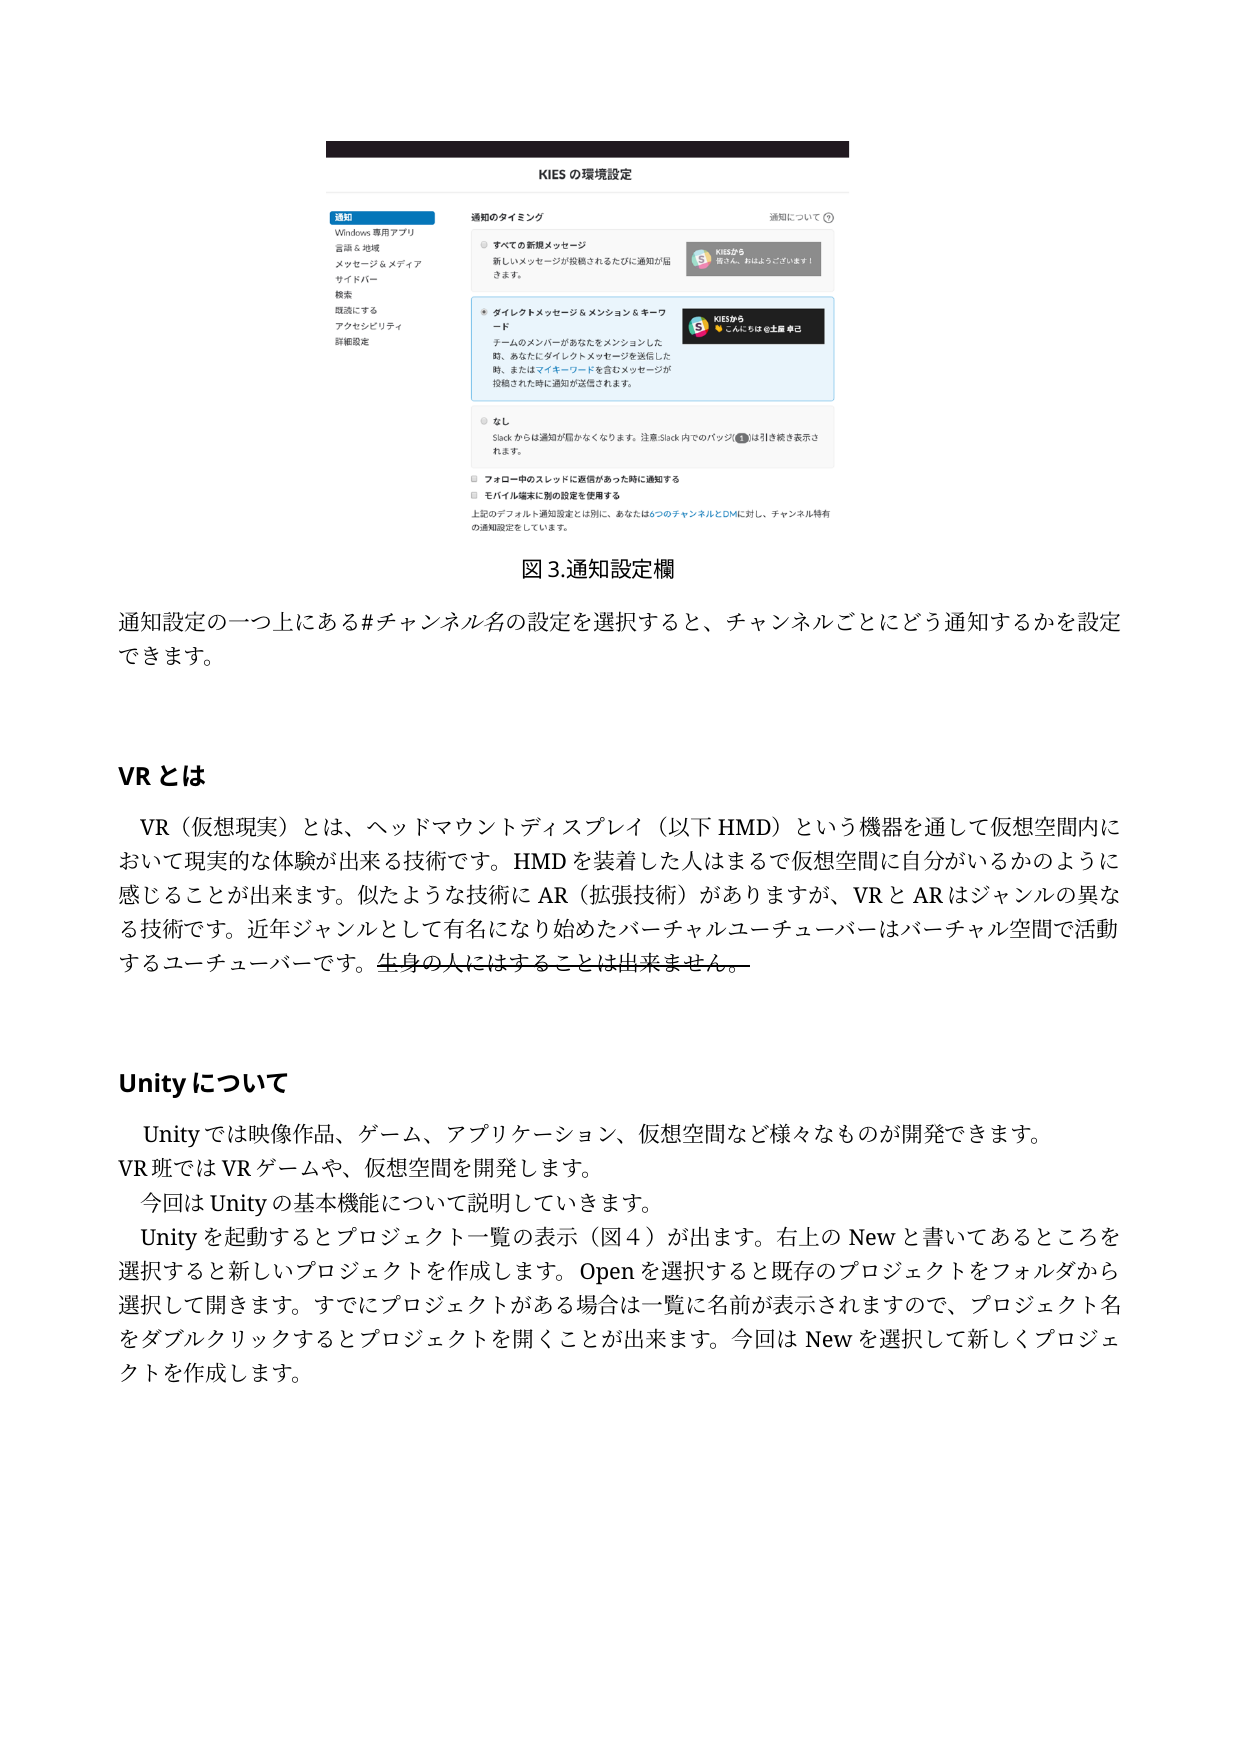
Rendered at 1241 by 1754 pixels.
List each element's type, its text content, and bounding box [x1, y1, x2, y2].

text 今回はUnityの基本機能について説明していきます。 [118, 1184, 1122, 1219]
picture [326, 141, 850, 548]
text Unityについて [118, 1048, 1122, 1116]
text Unityでは映像作品、ゲーム、アプリケーション、仮想空間など様々なものが開発できます。 [118, 1116, 1122, 1150]
text Unityを起動するとプロジェクト一覧の表示（図４）が出ます。右上のNewと書いてあるところを選択すると新しいプロジェクトを作成します。Openを選択すると既存のプロジェクトをフォルダから選択して開きます。すでにプロジェクトがある場合は一覧に名前が表示されますので、プロジェクト名をダブルクリックするとプロジェクトを開くことが出来ます。今回はNewを選択して新しくプロジェクトを作成します。 [118, 1219, 1122, 1389]
text VR（仮想現実）とは、ヘッドマウントディスプレイ（以下HMD）という機器を通して仮想空間内において現実的な体験が出来る技術です。HMDを装着した人はまるで仮想空間に自分がいるかのように感じることが出来ます。似たような技術にAR（拡張技術）がありますが、VRとARはジャンルの異なる技術です。近年ジャンルとして有名になり始めたバーチャルユーチューバーはバーチャル空間で活動するユーチューバーです。生身の人にはすることは出来ません。 [118, 809, 1122, 979]
text VR班ではVRゲームや、仮想空間を開発します。 [118, 1150, 1122, 1184]
text VRとは [118, 740, 1122, 809]
